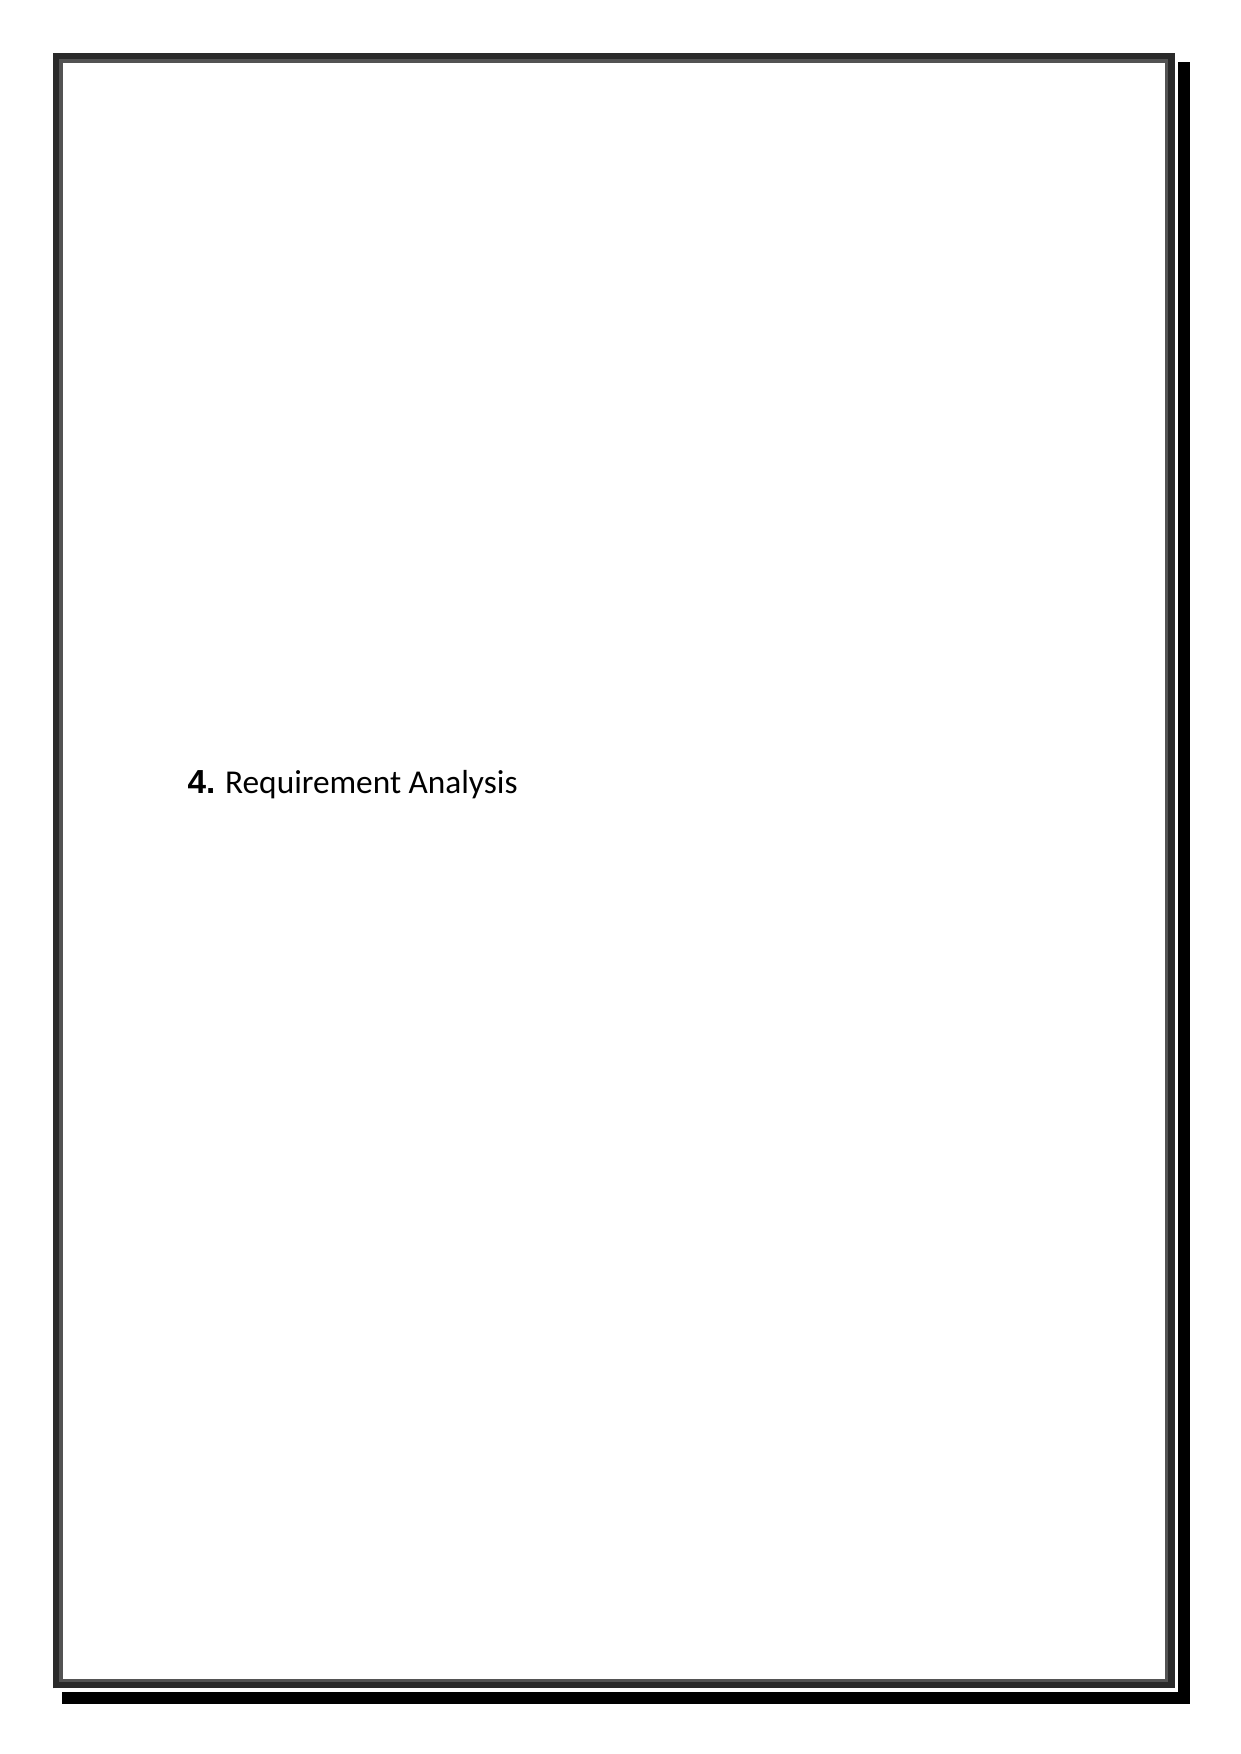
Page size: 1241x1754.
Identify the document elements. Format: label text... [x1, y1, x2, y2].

list Requirement Analysis [187, 761, 1078, 802]
